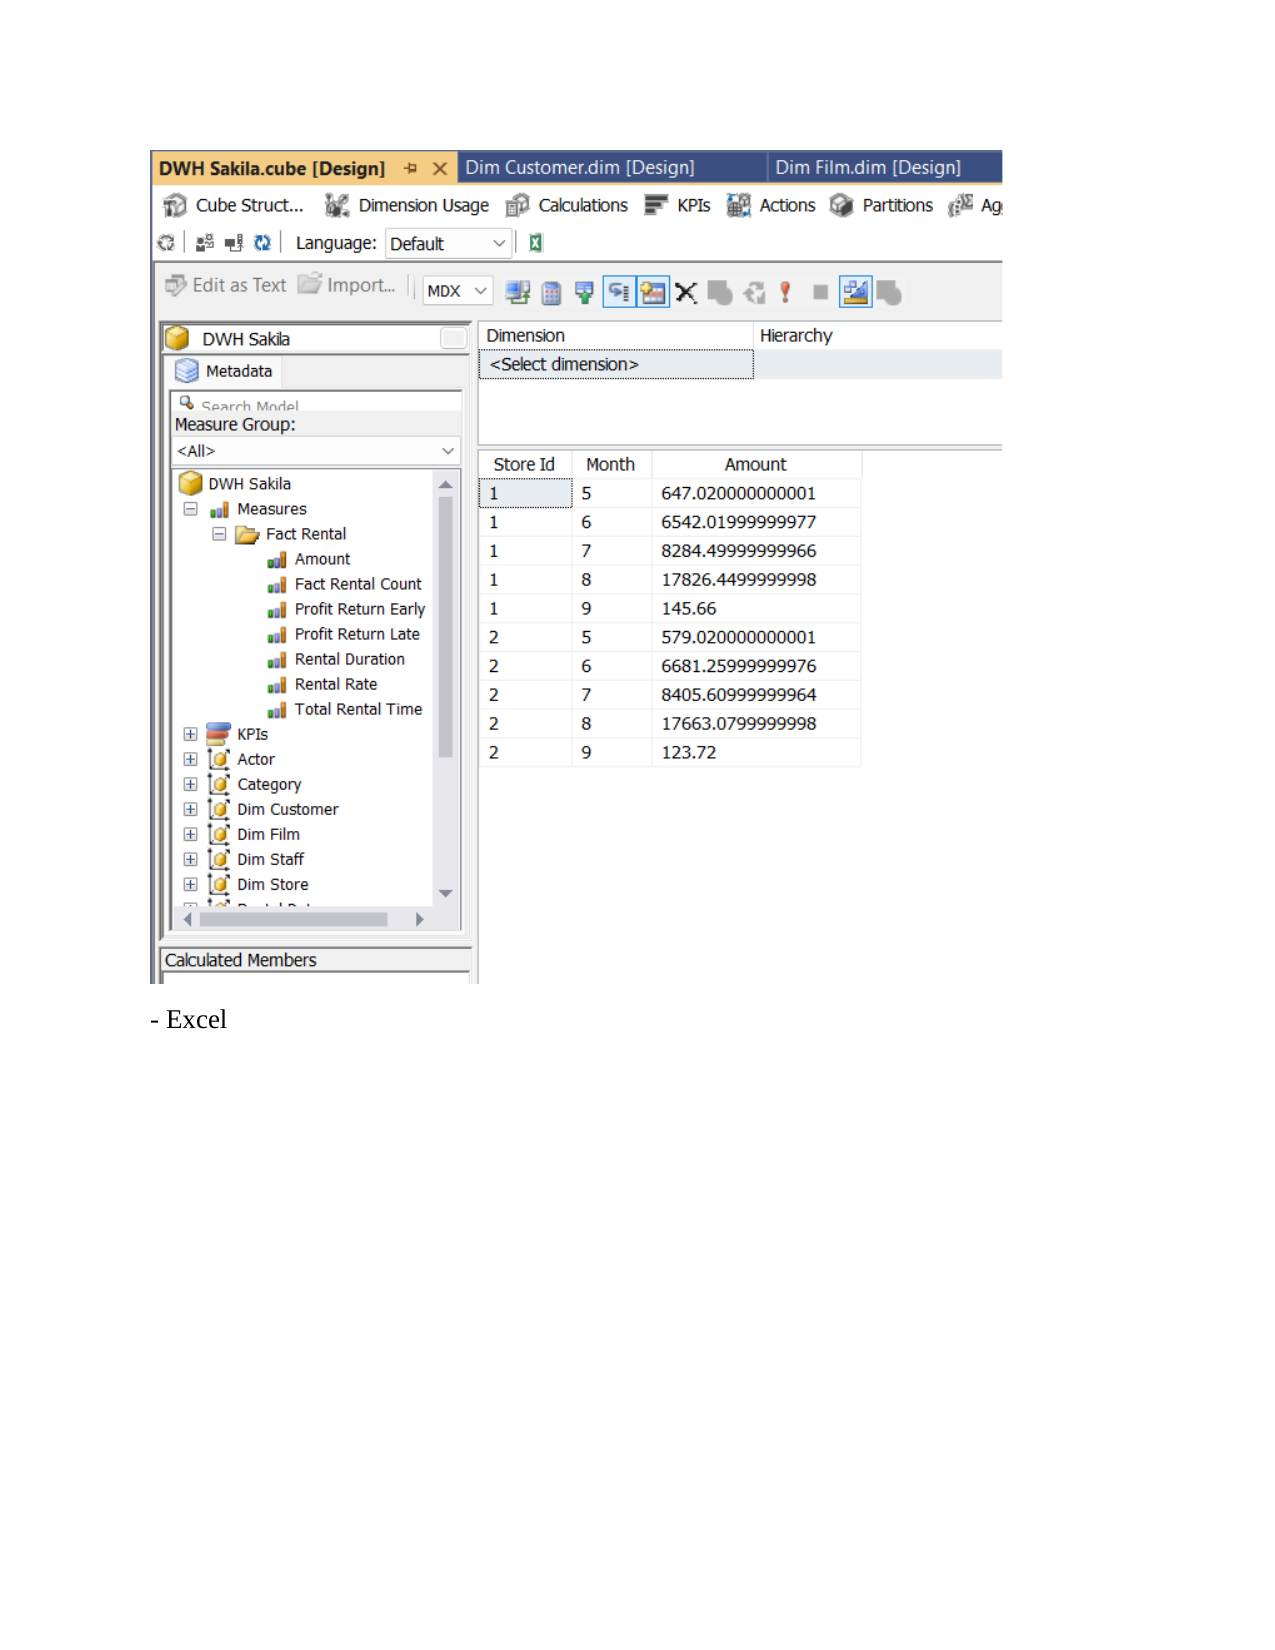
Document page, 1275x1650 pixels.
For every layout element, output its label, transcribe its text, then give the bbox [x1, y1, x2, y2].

picture [150, 150, 1003, 984]
text - Excel [150, 1003, 1125, 1034]
